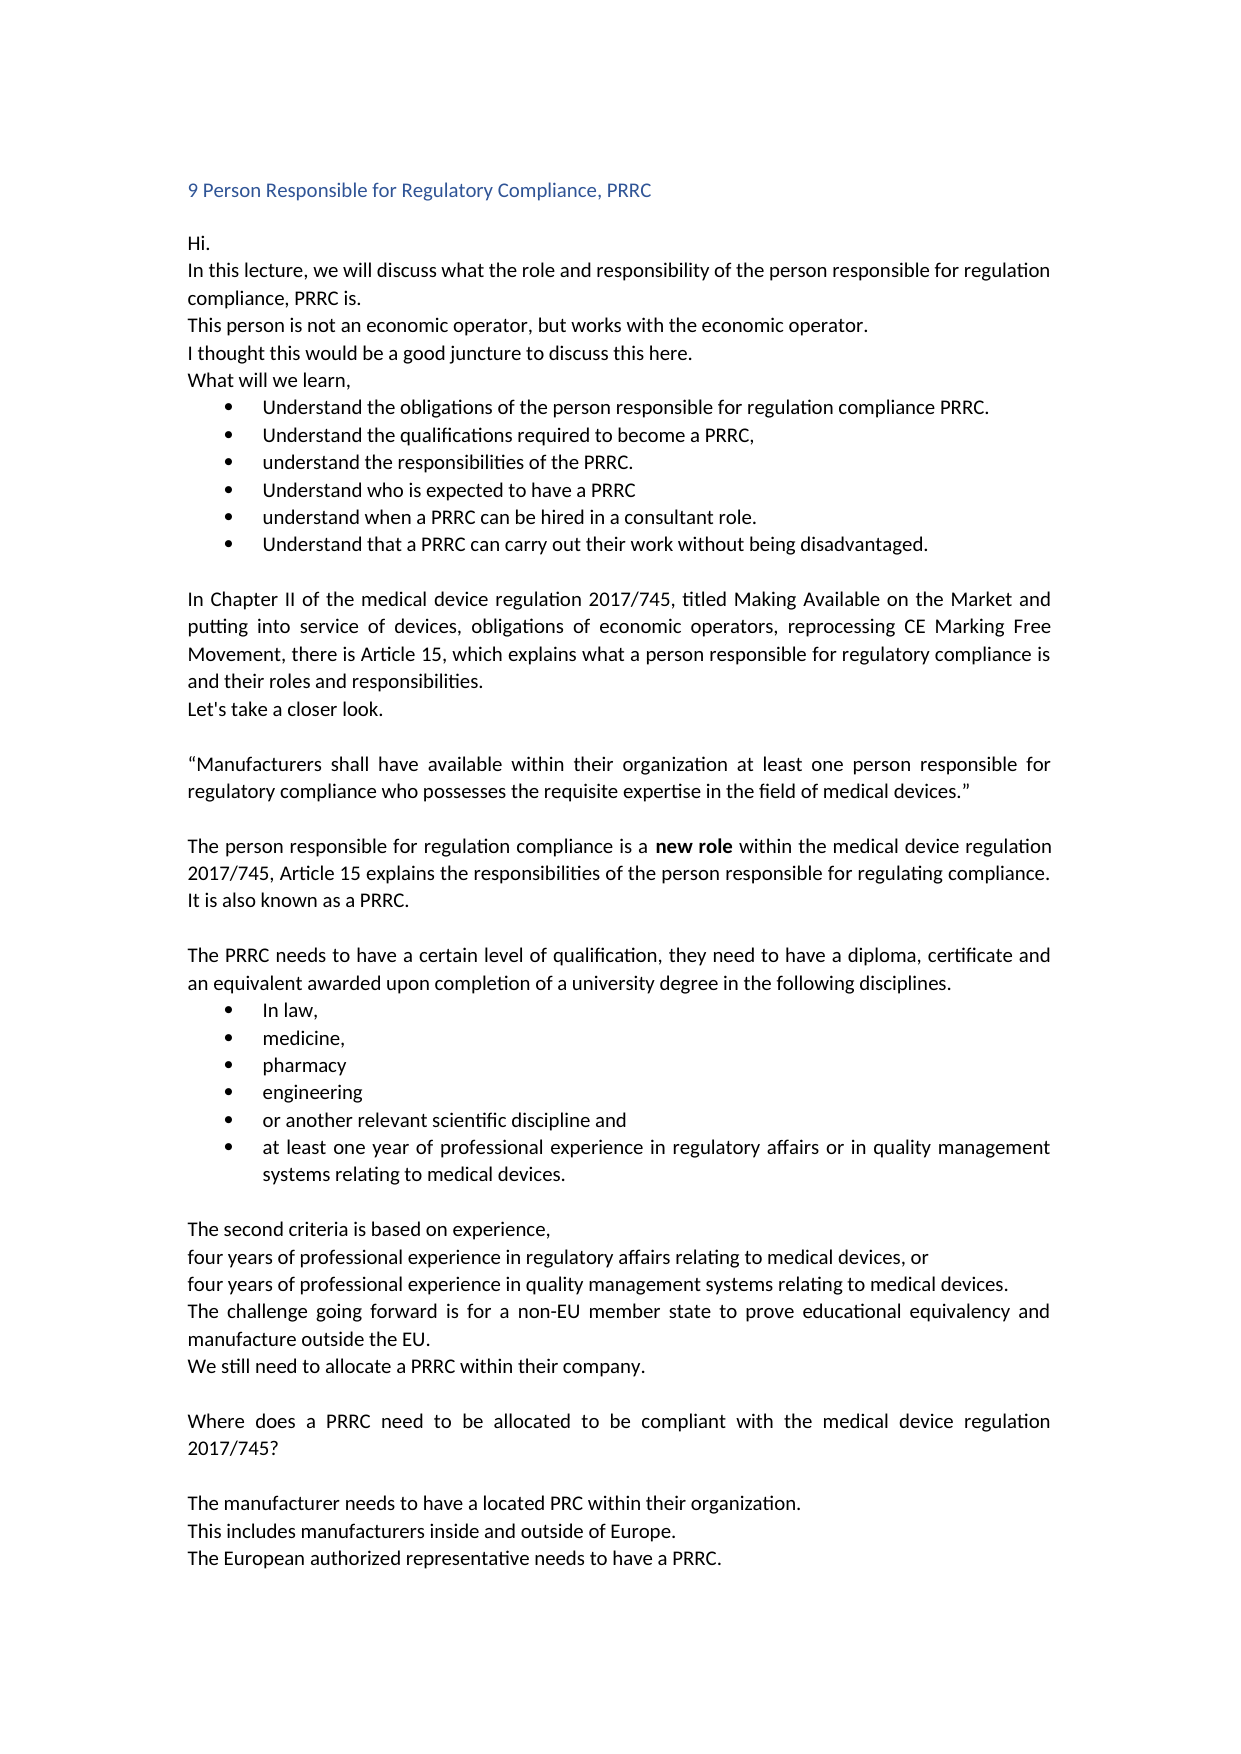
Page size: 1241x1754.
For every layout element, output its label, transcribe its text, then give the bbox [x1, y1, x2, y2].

list understand when a PRRC can be hired in a consultant role. [225, 504, 1053, 529]
text The second criteria is based on experience, [187, 1216, 1053, 1242]
text We still need to allocate a PRRC within their company. [187, 1353, 1053, 1379]
text four years of professional experience in regulatory affairs relating to medical devices, or [187, 1244, 1053, 1269]
text The PRRC needs to have a certain level of qualification, they need to have a diploma, certificate and an equivalent awarded upon completion of a university degree in the following disciplines. [187, 942, 1053, 995]
text Let's take a closer look. [187, 696, 1053, 721]
text Where does a PRRC need to be allocated to be compliant with the medical device regulation 2017/745? [187, 1408, 1053, 1461]
list engineering [225, 1079, 1053, 1105]
text This includes manufacturers inside and outside of Europe. [187, 1518, 1053, 1543]
list or another relevant scientific discipline and [225, 1107, 1053, 1132]
text Hi. [187, 230, 1053, 256]
text I thought this would be a good juncture to discuss this here. [187, 340, 1053, 365]
list Understand who is expected to have a PRRC [225, 477, 1053, 502]
list In law, [225, 997, 1053, 1023]
text “Manufacturers shall have available within their organization at least one person responsible for regulatory compliance who possesses the requisite expertise in the field of medical devices.” [187, 751, 1053, 803]
text The manufacturer needs to have a located PRC within their organization. [187, 1490, 1053, 1516]
list at least one year of professional experience in regulatory affairs or in quality management systems relating to medical devices. [225, 1134, 1053, 1187]
text What will we learn, [187, 367, 1053, 393]
text The challenge going forward is for a non-EU member state to prove educational equivalency and manufacture outside the EU. [187, 1299, 1053, 1351]
list Understand the qualifications required to become a PRRC, [225, 422, 1053, 447]
list Understand the obligations of the person responsible for regulation compliance PRRC. [225, 394, 1053, 420]
list Understand that a PRRC can carry out their work without being disadvantaged. [225, 532, 1053, 557]
subtitle 9 Person Responsible for Regulatory Compliance, PRRC [187, 177, 1053, 203]
text In this lecture, we will discuss what the role and responsibility of the person responsible for regulation compliance, PRRC is. [187, 258, 1053, 310]
text four years of professional experience in quality management systems relating to medical devices. [187, 1271, 1053, 1297]
list understand the responsibilities of the PRRC. [225, 449, 1053, 475]
text The European authorized representative needs to have a PRRC. [187, 1545, 1053, 1571]
text In Chapter II of the medical device regulation 2017/745, titled Making Available on the Market and putting into service of devices, obligations of economic operators, reprocessing CE Marking Free Movement, there is Article 15, which explains what a person responsible for regulatory compliance is and their roles and responsibilities. [187, 586, 1053, 694]
list pharmacy [225, 1052, 1053, 1077]
list medicine, [225, 1025, 1053, 1050]
text The person responsible for regulation compliance is a new role within the medical device regulation 2017/745, Article 15 explains the responsibilities of the person responsible for regulating compliance. It is also known as a PRRC. [187, 833, 1053, 913]
text This person is not an economic operator, but works with the economic operator. [187, 312, 1053, 338]
